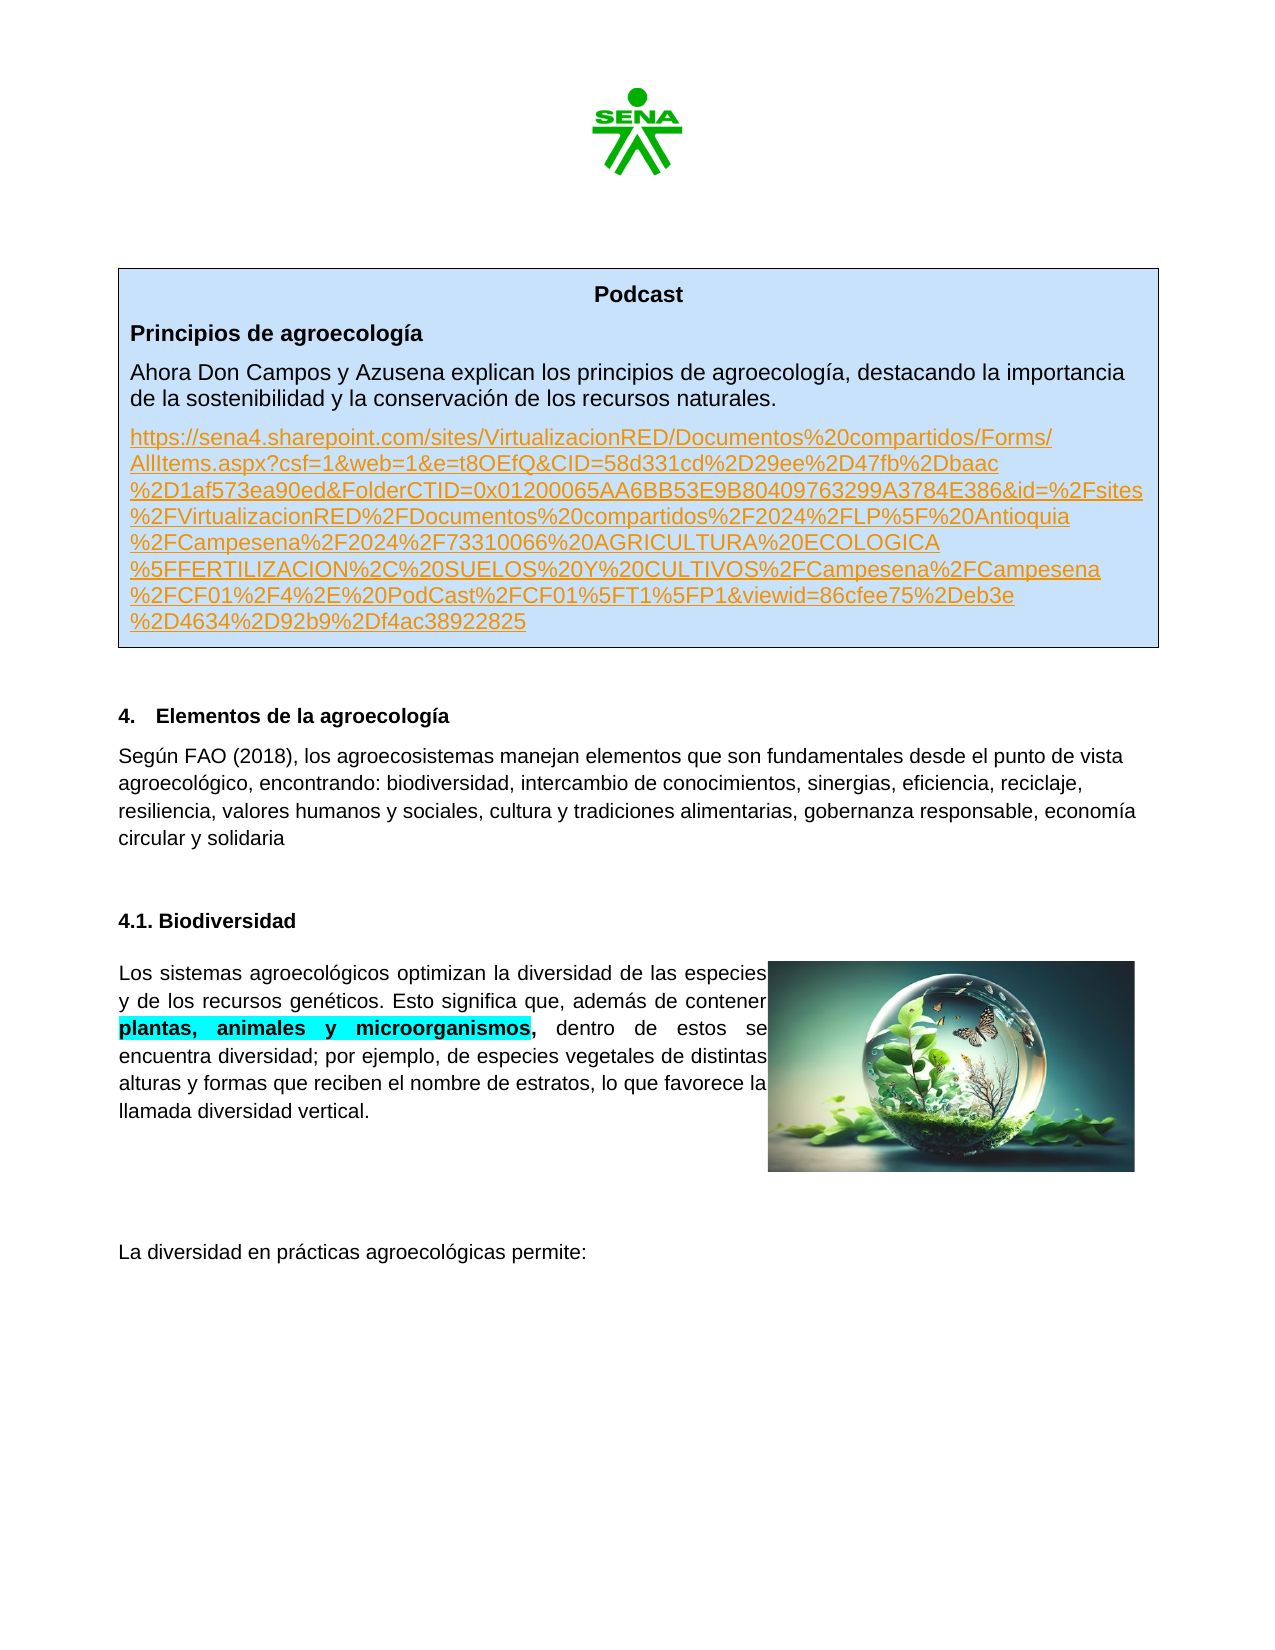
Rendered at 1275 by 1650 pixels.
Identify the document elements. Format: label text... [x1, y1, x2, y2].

table_header [768, 949, 1156, 1187]
picture [767, 961, 1135, 1172]
text Según FAO (2018), los agroecosistemas manejan elementos que son fundamentales desde el punto de vista agroecológico, encontrando: biodiversidad, intercambio de conocimientos, sinergias, eficiencia, reciclaje, resiliencia, valores humanos y sociales, cultura y tradiciones alimentarias, gobernanza responsable, economía circular y solidaria [118, 743, 1157, 850]
table_header Los sistemas agroecológicos optimizan la diversidad de las especies y de los recursos genéticos. Esto significa que, además de contener plantas, animales y microorganismos, dentro de estos se encuentra diversidad; por ejemplo, de especies vegetales de distintas alturas y formas que reciben el nombre de estratos, lo que favorece la llamada diversidad vertical. [119, 949, 768, 1187]
text 4.1. Biodiversidad [118, 909, 1157, 933]
text La diversidad en prácticas agroecológicas permite: [118, 1240, 1157, 1264]
list Elementos de la agroecología [118, 703, 1157, 727]
table_header Podcast Principios de agroecología Ahora Don Campos y Azusena explican los principios de agroecología, destacando la importancia de la sostenibilidad y la conservación de los recursos naturales. https://sena4.sharepoint.com/sites/VirtualizacionRED/Documentos%20compartidos/Forms/AllItems.aspx?csf=1&web=1&e=t8OEfQ&CID=58d331cd%2D29ee%2D47fb%2Dbaac%2D1af573ea90ed&FolderCTID=0x01200065AA6BB53E9B80409763299A3784E386&id=%2Fsites%2FVirtualizacionRED%2FDocumentos%20compartidos%2F2024%2FLP%5F%20Antioquia%2FCampesena%2F2024%2F73310066%20AGRICULTURA%20ECOLOGICA%5FFERTILIZACION%2C%20SUELOS%20Y%20CULTIVOS%2FCampesena%2FCampesena%2FCF01%2F4%2E%20PodCast%2FCF01%5FT1%5FP1&viewid=86cfee75%2Deb3e%2D4634%2D92b9%2Df4ac38922825 [119, 269, 1158, 647]
picture [592, 87, 683, 176]
